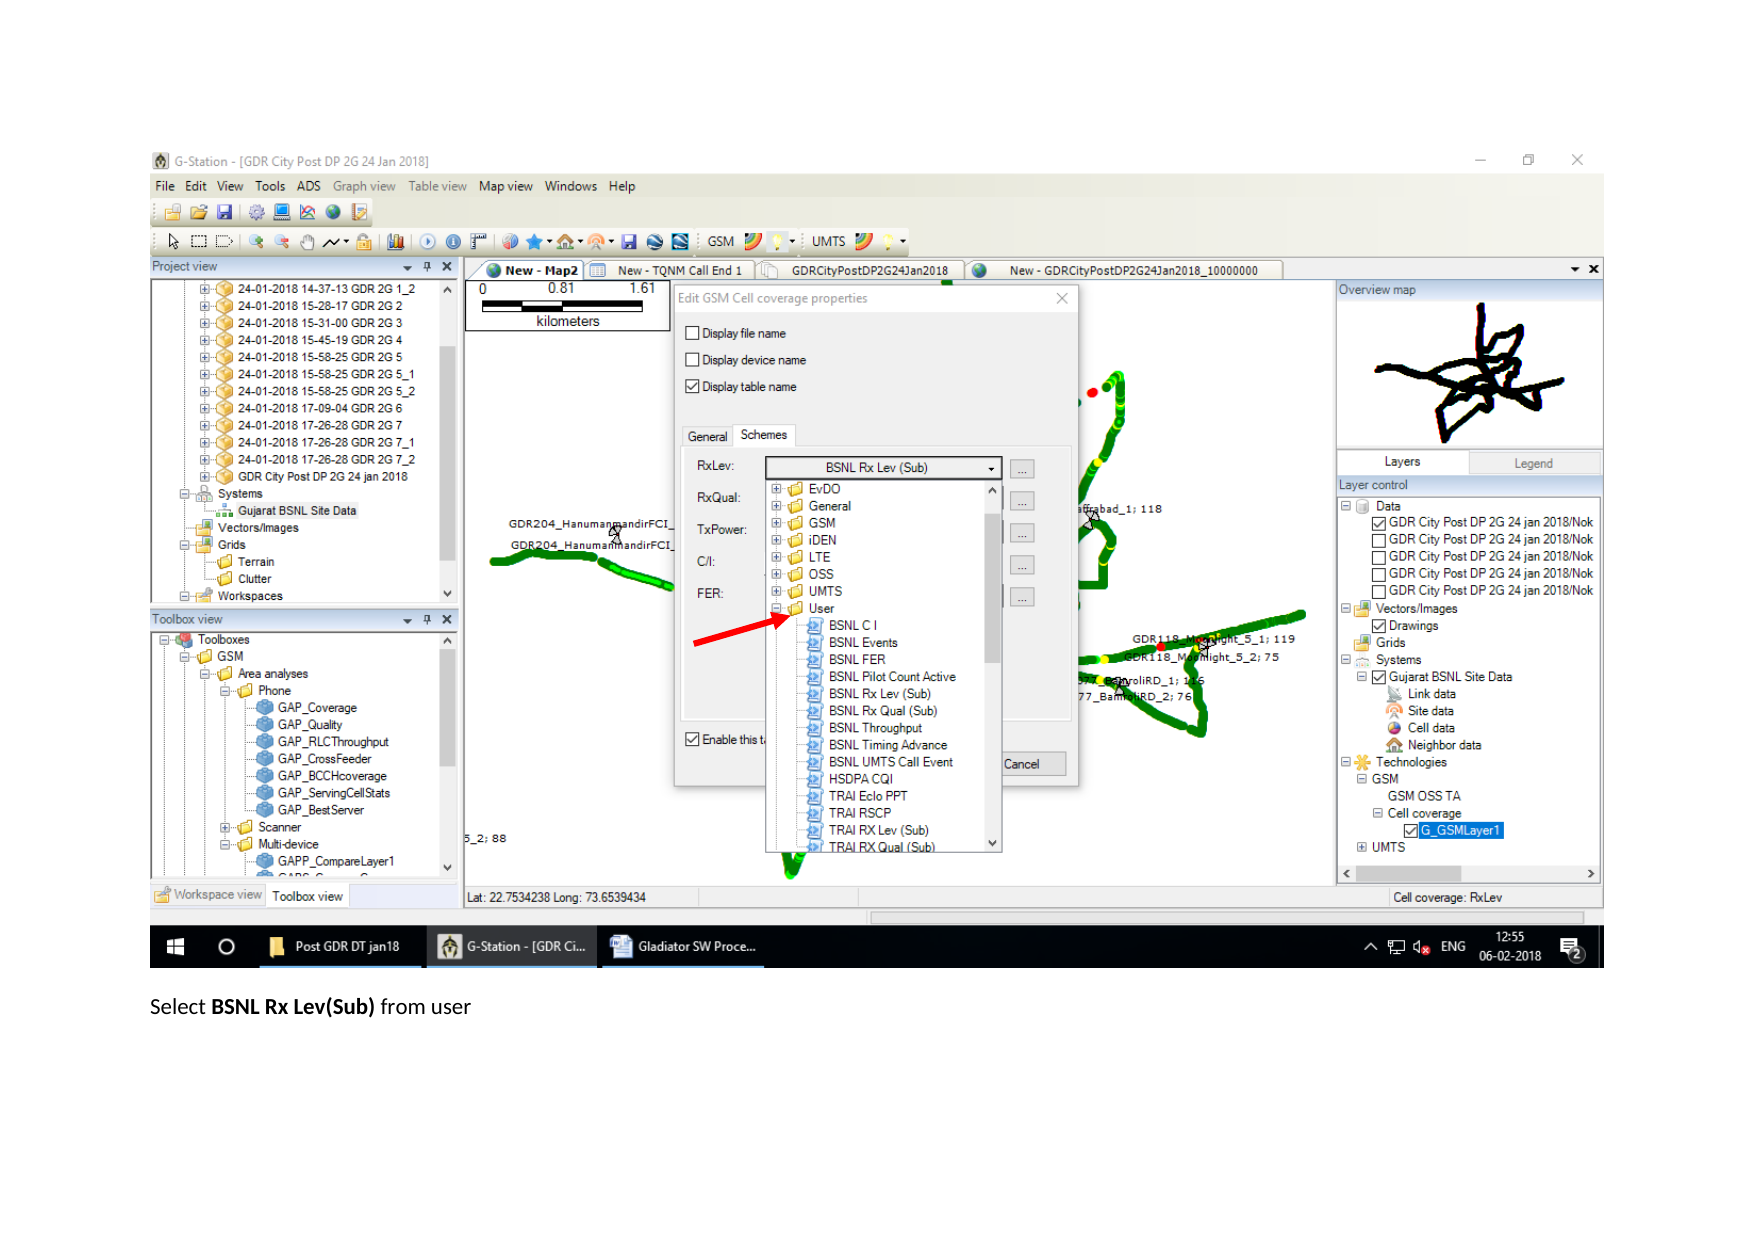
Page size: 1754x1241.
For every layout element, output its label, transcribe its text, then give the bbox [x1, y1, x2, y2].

picture [150, 150, 1604, 968]
text Select BSNL Rx Lev(Sub) from user [150, 992, 1604, 1020]
